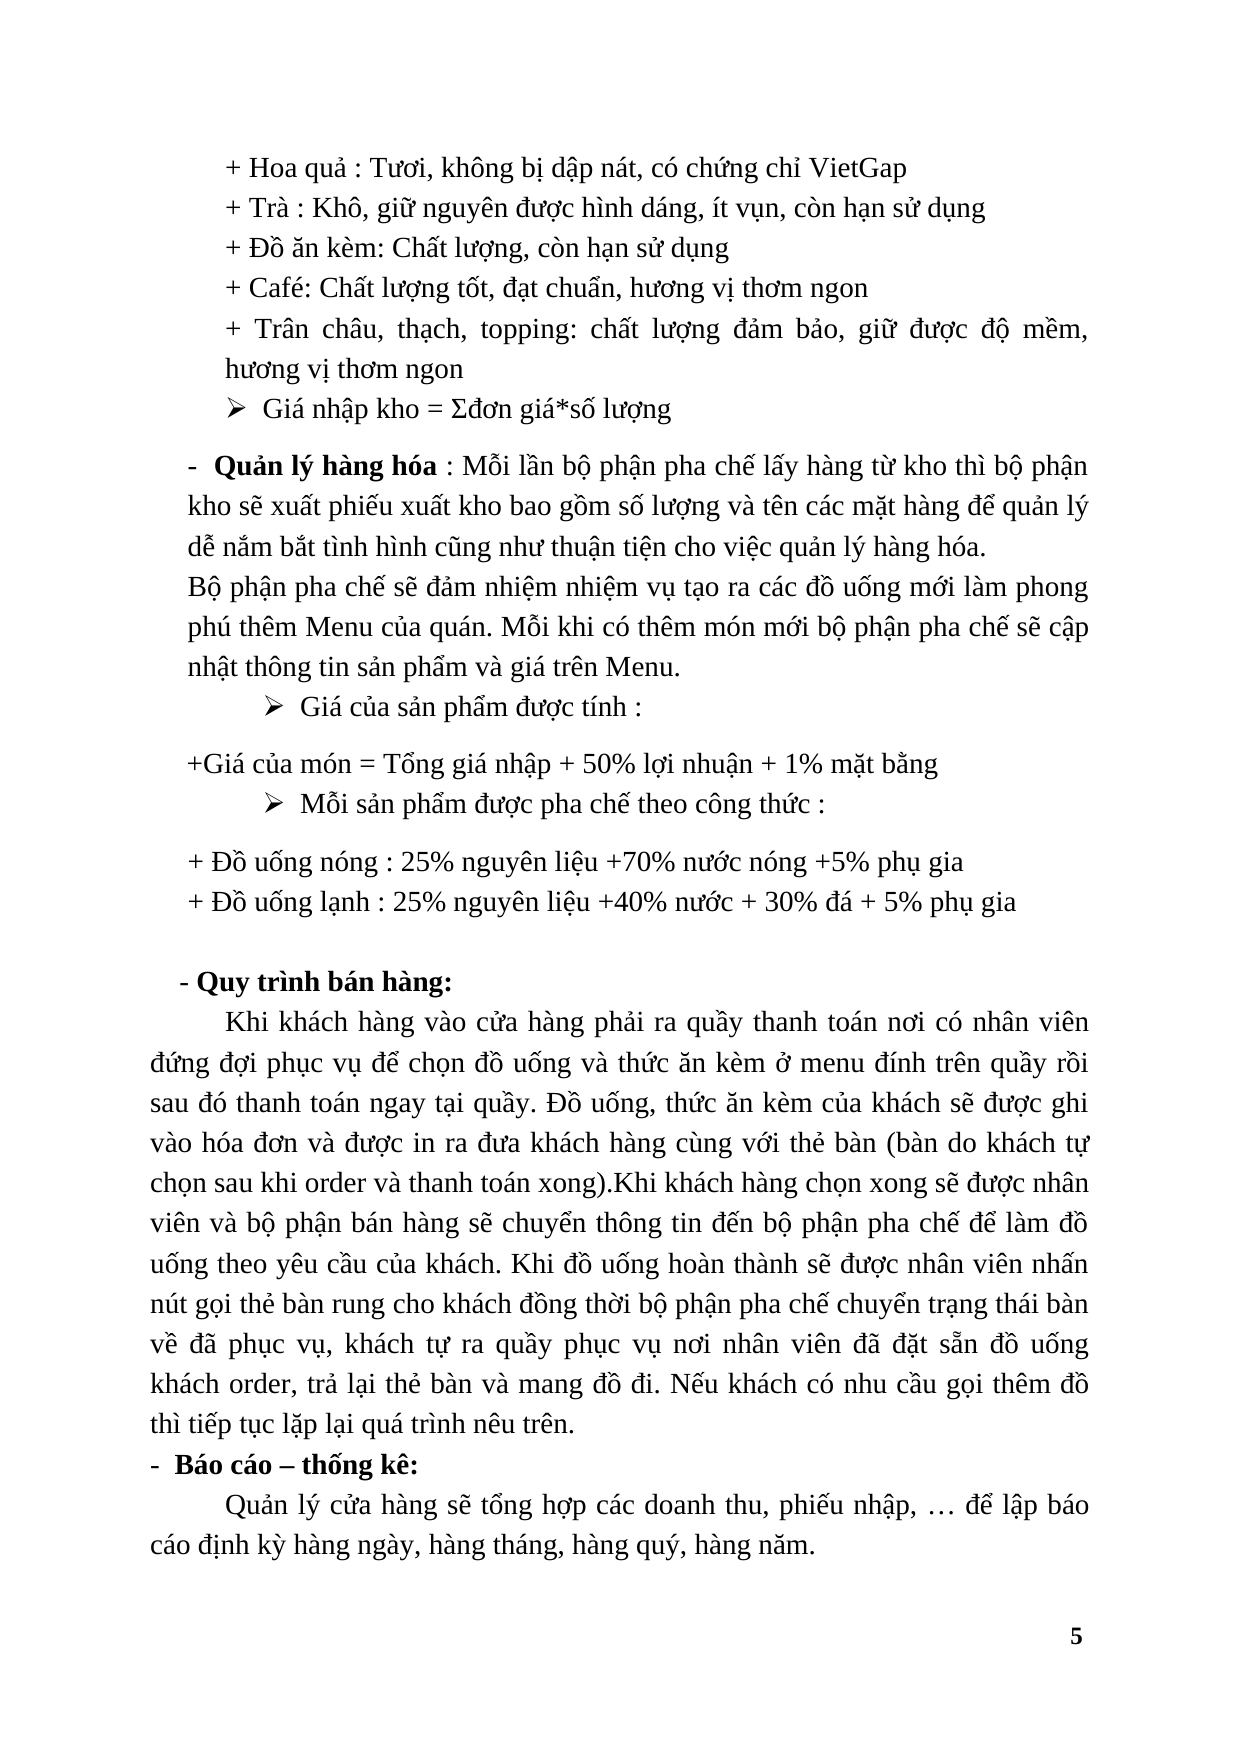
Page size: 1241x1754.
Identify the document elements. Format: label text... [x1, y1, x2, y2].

text + Đồ uống nóng : 25% nguyên liệu +70% nước nóng +5% phụ gia [187, 844, 1090, 877]
text Bộ phận pha chế sẽ đảm nhiệm nhiệm vụ tạo ra các đồ uống mới làm phong phú thêm Menu của quán. Mỗi khi có thêm món mới bộ phận pha chế sẽ cập nhật thông tin sản phẩm và giá trên Menu. [187, 569, 1090, 683]
text Quản lý cửa hàng sẽ tổng hợp các doanh thu, phiếu nhập, … để lập báo cáo định kỳ hàng ngày, hàng tháng, hàng quý, hàng năm. [150, 1487, 1090, 1561]
text - Báo cáo – thống kê: [150, 1447, 1090, 1480]
text +Giá của món = Tổng giá nhập + 50% lợi nhuận + 1% mặt bằng [150, 746, 1090, 780]
text + Hoa quả : Tươi, không bị dập nát, có chứng chỉ VietGap [150, 150, 1090, 183]
text + Trà : Khô, giữ nguyên được hình dáng, ít vụn, còn hạn sử dụng [150, 190, 1090, 224]
text + Đồ uống lạnh : 25% nguyên liệu +40% nước + 30% đá + 5% phụ gia [187, 884, 1090, 917]
text + Trân châu, thạch, topping: chất lượng đảm bảo, giữ được độ mềm, hương vị thơm ngon [225, 311, 1090, 384]
text + Café: Chất lượng tốt, đạt chuẩn, hương vị thơm ngon [150, 271, 1090, 304]
text Khi khách hàng vào cửa hàng phải ra quầy thanh toán nơi có nhân viên đứng đợi phục vụ để chọn đồ uống và thức ăn kèm ở menu đính trên quầy rồi sau đó thanh toán ngay tại quầy. Đồ uống, thức ăn kèm của khách sẽ được ghi vào hóa đơn và được in ra đưa khách hàng cùng với thẻ bàn (bàn do khách tự chọn sau khi order và thanh toán xong).Khi khách hàng chọn xong sẽ được nhân viên và bộ phận bán hàng sẽ chuyển thông tin đến bộ phận pha chế để làm đồ uống theo yêu cầu của khách. Khi đồ uống hoàn thành sẽ được nhân viên nhấn nút gọi thẻ bàn rung cho khách đồng thời bộ phận pha chế chuyển trạng thái bàn về đã phục vụ, khách tự ra quầy phục vụ nơi nhân viên đã đặt sẵn đồ uống khách order, trả lại thẻ bàn và mang đồ đi. Nếu khách có nhu cầu gọi thêm đồ thì tiếp tục lặp lại quá trình nêu trên. [150, 1004, 1090, 1440]
list Mỗi sản phẩm được pha chế theo công thức : [262, 787, 1090, 820]
list Giá của sản phẩm được tính : [262, 689, 1090, 723]
text - Quy trình bán hàng: [150, 964, 1090, 998]
list Giá nhập kho = Σđơn giá*số lượng [225, 391, 1090, 425]
text - Quản lý hàng hóa : Mỗi lần bộ phận pha chế lấy hàng từ kho thì bộ phận kho sẽ xuất phiếu xuất kho bao gồm số lượng và tên các mặt hàng để quản lý dễ nắm bắt tình hình cũng như thuận tiện cho việc quản lý hàng hóa. [187, 448, 1090, 562]
text + Đồ ăn kèm: Chất lượng, còn hạn sử dụng [150, 230, 1090, 264]
